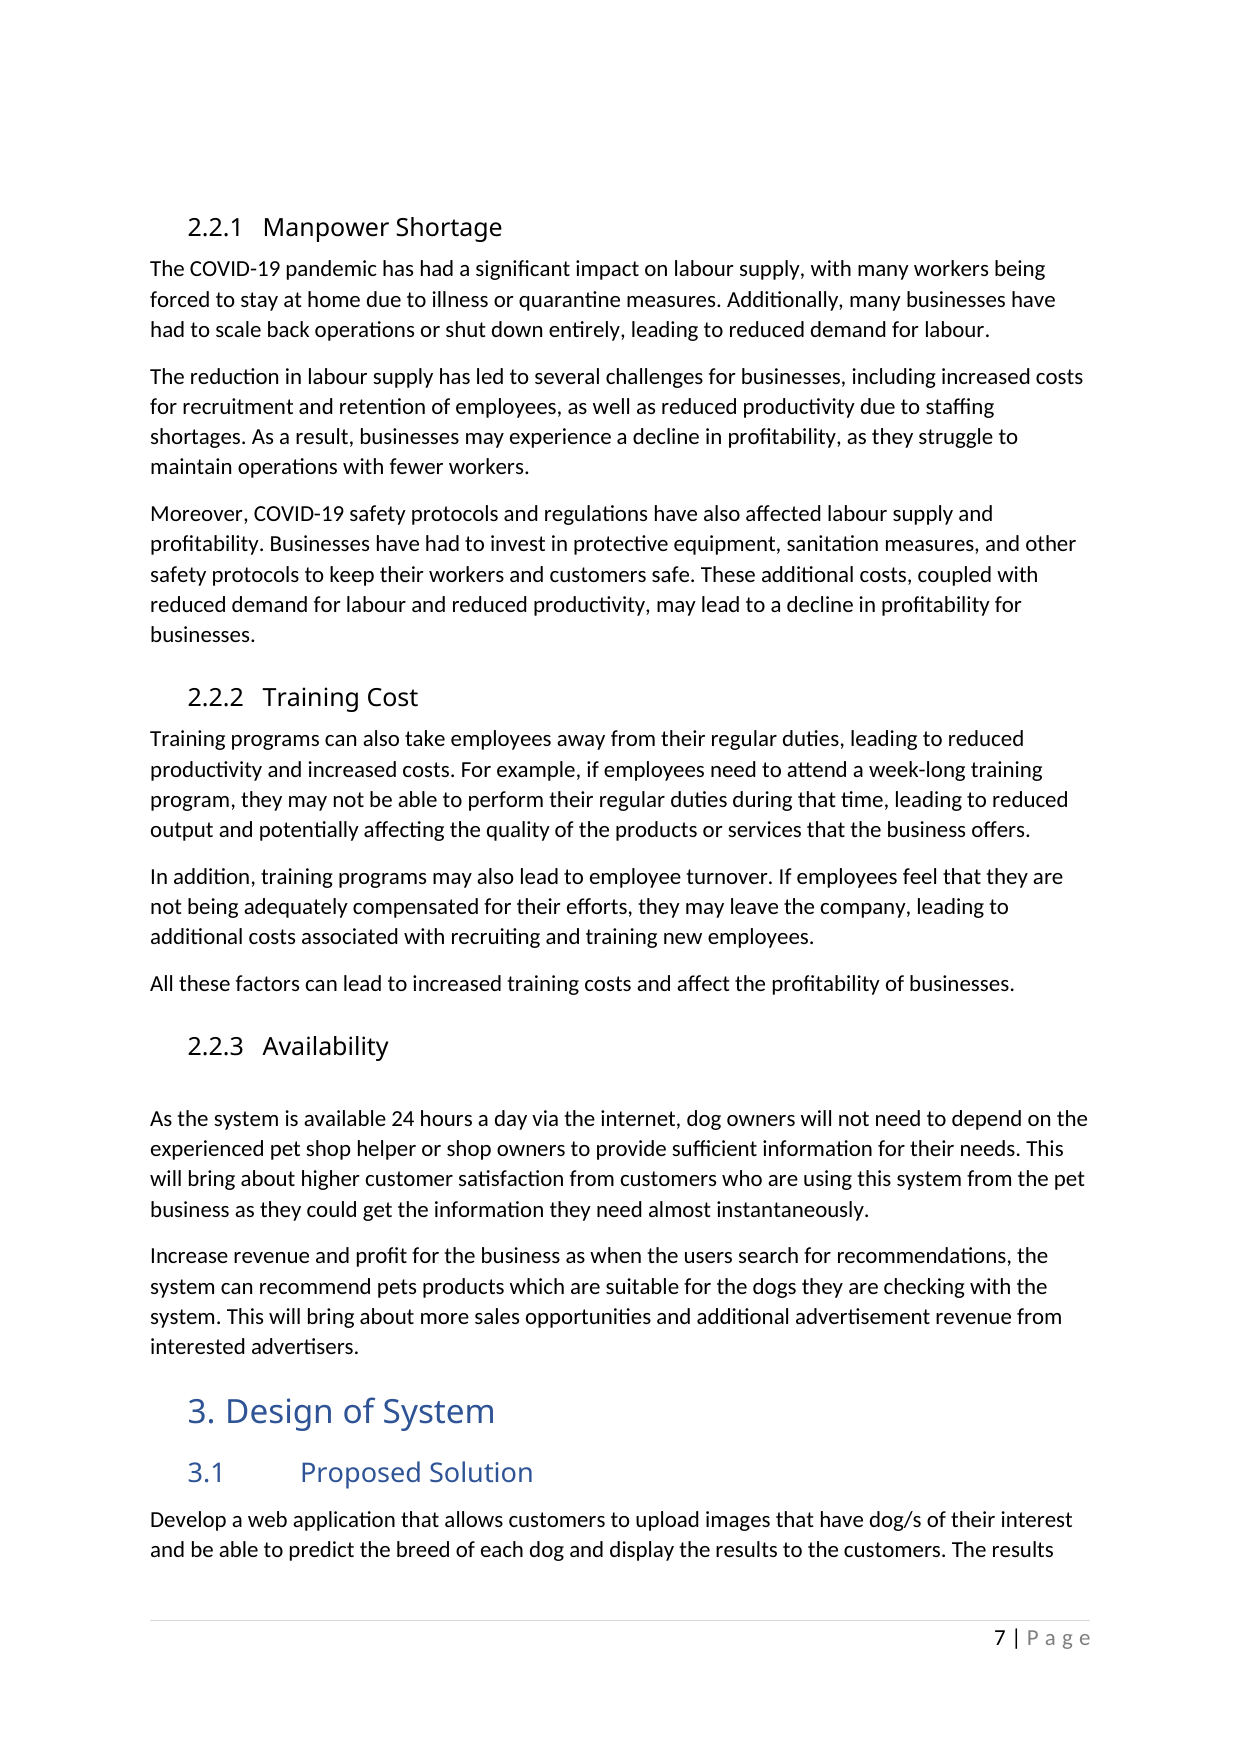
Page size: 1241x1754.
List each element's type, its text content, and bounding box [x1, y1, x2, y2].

text In addition, training programs may also lead to employee turnover. If employees feel that they are not being adequately compensated for their efforts, they may leave the company, leading to additional costs associated with recruiting and training new employees. [150, 862, 1090, 951]
subtitle Training Cost [187, 679, 1090, 713]
subtitle Design of System [187, 1387, 1090, 1433]
subtitle Proposed Solution [187, 1453, 1090, 1490]
text The COVID-19 pandemic has had a significant impact on labour supply, with many workers being forced to stay at home due to illness or quarantine measures. Additionally, many businesses have had to scale back operations or shut down entirely, leading to reduced demand for labour. [150, 254, 1090, 343]
text Training programs can also take employees away from their regular duties, leading to reduced productivity and increased costs. For example, if employees need to attend a week-long training program, they may not be able to perform their regular duties during that time, leading to reduced output and potentially affecting the quality of the products or services that the business offers. [150, 724, 1090, 843]
text As the system is available 24 hours a day via the internet, dog owners will not need to depend on the experienced pet shop helper or shop owners to provide sufficient information for their needs. This will bring about higher customer satisfaction from customers who are using this system from the pet business as they could get the information they need almost instantaneously. [150, 1104, 1090, 1223]
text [150, 1505, 1090, 1563]
text The reduction in labour supply has led to several challenges for businesses, including increased costs for recruitment and retention of employees, as well as reduced productivity due to staffing shortages. As a result, businesses may experience a decline in profitability, as they struggle to maintain operations with fewer workers. [150, 362, 1090, 480]
text All these factors can lead to increased training costs and affect the profitability of businesses. [150, 969, 1090, 997]
subtitle Availability [187, 1029, 1090, 1063]
text Moreover, COVID-19 safety protocols and regulations have also affected labour supply and profitability. Businesses have had to invest in protective equipment, sanitation measures, and other safety protocols to keep their workers and customers safe. These additional costs, coupled with reduced demand for labour and reduced productivity, may lead to a decline in profitability for businesses. [150, 499, 1090, 648]
subtitle Manpower Shortage [187, 209, 1090, 243]
text Increase revenue and profit for the business as when the users search for recommendations, the system can recommend pets products which are suitable for the dogs they are checking with the system. This will bring about more sales opportunities and additional advertisement revenue from interested advertisers. [150, 1242, 1090, 1360]
